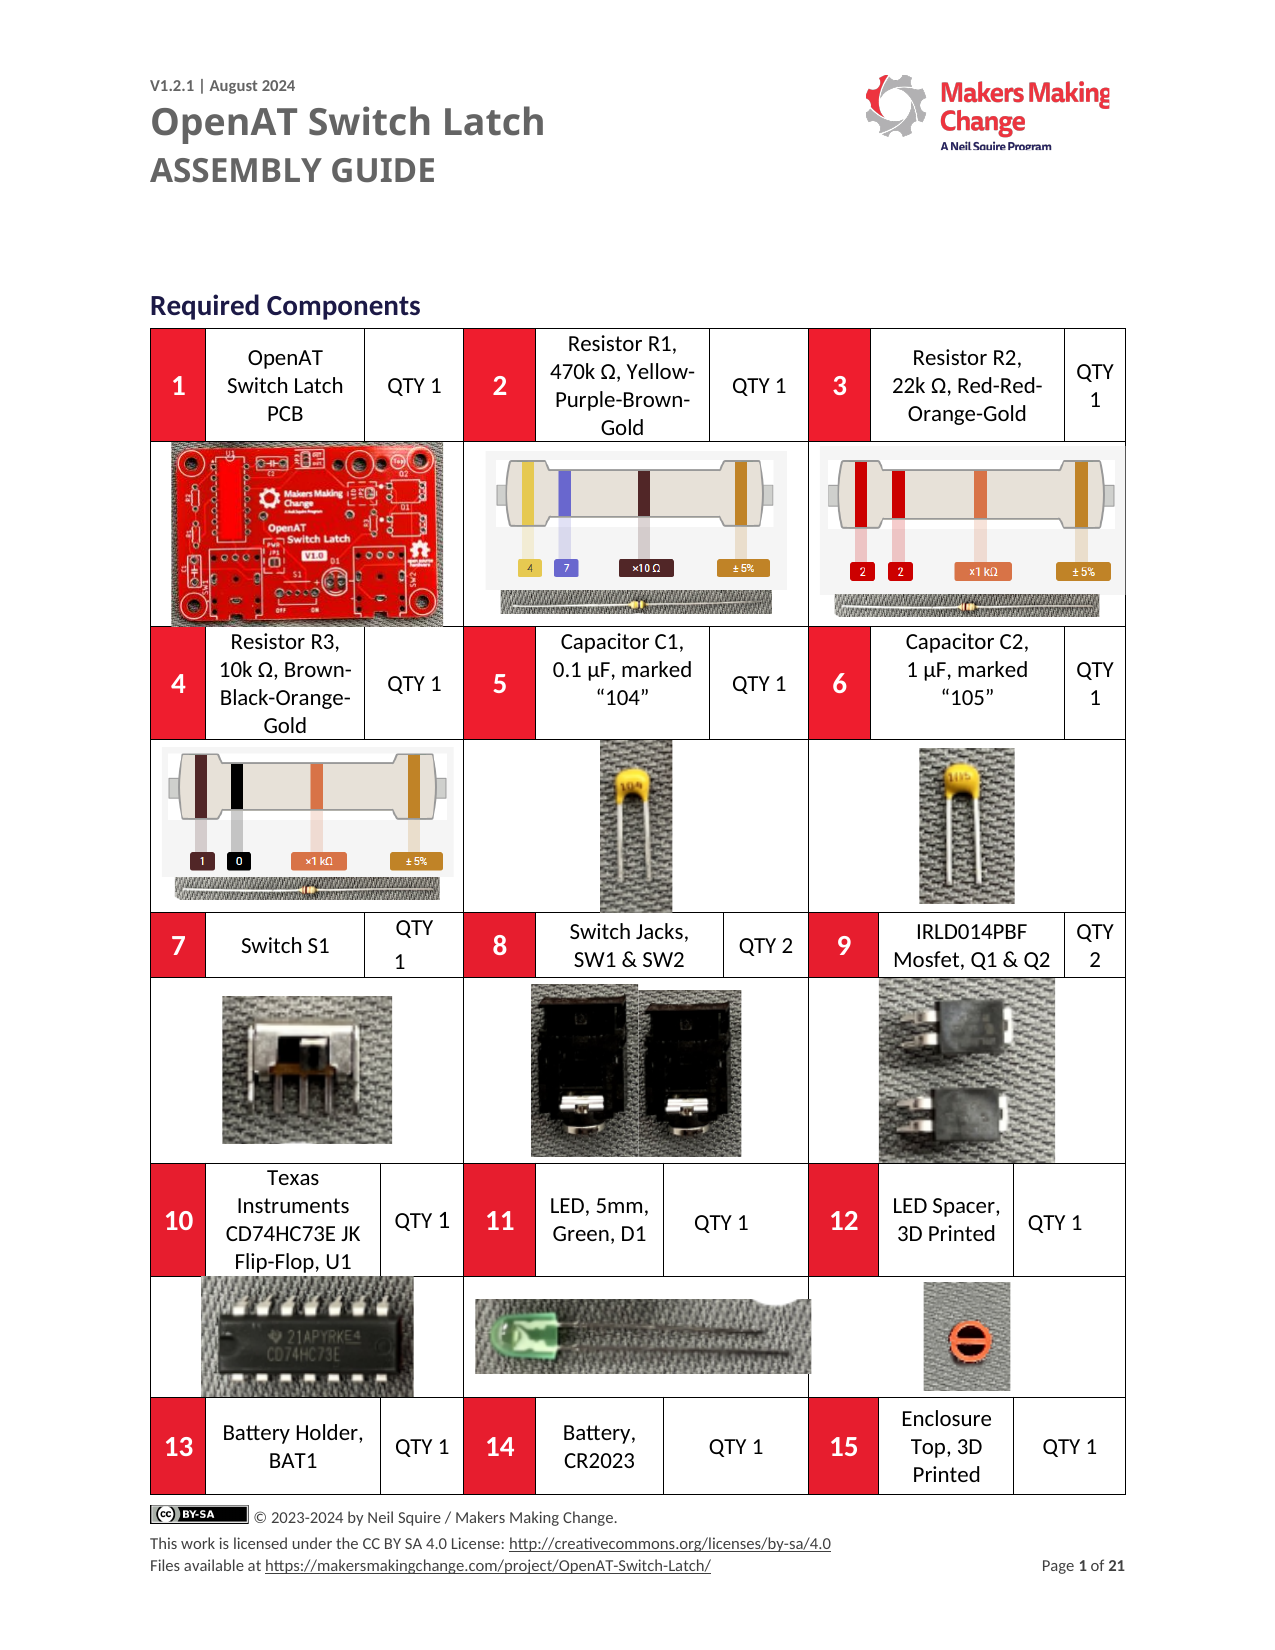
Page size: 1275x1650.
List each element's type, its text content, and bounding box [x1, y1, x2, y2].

table_cell [151, 740, 463, 912]
table_cell QTY 2 [1065, 913, 1125, 977]
table_cell Resistor R3, 10k Ω, Brown-Black-Orange-Gold [206, 627, 364, 739]
table_cell 11 [464, 1164, 535, 1276]
picture [171, 442, 444, 627]
picture [865, 75, 1110, 151]
table_header Resistor R2, 22k Ω, Red-Red-Orange-Gold [871, 329, 1064, 441]
picture [923, 1282, 1011, 1391]
table_cell [151, 1277, 201, 1397]
table_cell QTY 119 [1014, 1164, 1125, 1276]
picture [222, 996, 393, 1144]
table_cell 10 [151, 1164, 205, 1276]
table_cell QTY 1 [1065, 627, 1125, 739]
picture [919, 748, 1015, 904]
table_cell 14 [464, 1398, 535, 1494]
table_cell 5 [464, 627, 535, 739]
table_cell Capacitor C1, 0.1 µF, marked “104” [536, 627, 709, 739]
table_cell QTY 119 [664, 1164, 808, 1276]
picture [485, 451, 787, 614]
table_cell QTY 1 [710, 627, 808, 739]
table_cell [1056, 978, 1125, 1162]
picture [600, 740, 673, 913]
picture [819, 446, 1126, 617]
table_cell QTY 1 [381, 1164, 463, 1276]
table_header QTY 1 [1065, 329, 1125, 441]
table_cell 9 [809, 913, 878, 977]
table_cell QTY 1 [1014, 1398, 1125, 1494]
table_cell QTY 2 [724, 913, 808, 977]
picture [531, 984, 742, 1157]
table_cell [444, 442, 463, 626]
table_cell 6 [809, 627, 870, 739]
table_header 2 [464, 329, 535, 441]
table_header QTY 1 [365, 329, 463, 441]
table_header 3 [809, 329, 870, 441]
table_cell [151, 442, 171, 626]
table_cell Battery, CR2023 [536, 1398, 663, 1494]
table_cell [464, 978, 808, 1162]
table_cell Texas Instruments CD74HC73E JK Flip-Flop, U1 [206, 1164, 380, 1276]
table_header QTY 1 [710, 329, 808, 441]
table_header Resistor R1, 470k Ω, Yellow-Purple-Brown-Gold [536, 329, 709, 441]
table_cell [414, 1277, 463, 1397]
table_cell LED Spacer, 3D Printed [879, 1164, 1013, 1276]
table_cell QTY 119 [365, 913, 463, 977]
picture [475, 1299, 812, 1374]
table_cell IRLD014PBF Mosfet, Q1 & Q2 [879, 913, 1064, 977]
table_cell Battery Holder, BAT1 [206, 1398, 380, 1494]
picture [201, 1276, 414, 1397]
table_cell [464, 1277, 808, 1397]
table_cell Capacitor C2, 1 µF, marked “105” [871, 627, 1064, 739]
table_cell [809, 442, 1125, 626]
table_cell 8 [464, 913, 535, 977]
table_cell 15 [809, 1398, 878, 1494]
table_cell 12 [809, 1164, 878, 1276]
table_cell Switch S1 [206, 913, 364, 977]
table_cell 13 [151, 1398, 205, 1494]
table_cell [809, 740, 1125, 912]
subtitle Required Components [150, 287, 1125, 323]
table_cell QTY 1 [381, 1398, 463, 1494]
table_header OpenAT Switch Latch PCB [206, 329, 364, 441]
table_cell 7 [151, 913, 205, 977]
picture [878, 978, 1056, 1163]
table_cell [464, 442, 808, 626]
table_cell LED, 5mm, Green, D1 [536, 1164, 663, 1276]
table_cell 4 [151, 627, 205, 739]
table_header 1 [151, 329, 205, 441]
table_cell [464, 740, 600, 912]
table_cell Enclosure Top, 3D Printed [879, 1398, 1013, 1494]
table_cell [809, 978, 878, 1162]
table_cell [151, 978, 463, 1162]
table_cell QTY 1 [365, 627, 463, 739]
picture [150, 1505, 249, 1524]
table_cell QTY 1 [664, 1398, 808, 1494]
table_cell [673, 740, 808, 912]
table_cell [809, 1277, 1125, 1397]
picture [161, 747, 454, 900]
table_cell Switch Jacks, SW1 & SW2 [536, 913, 723, 977]
